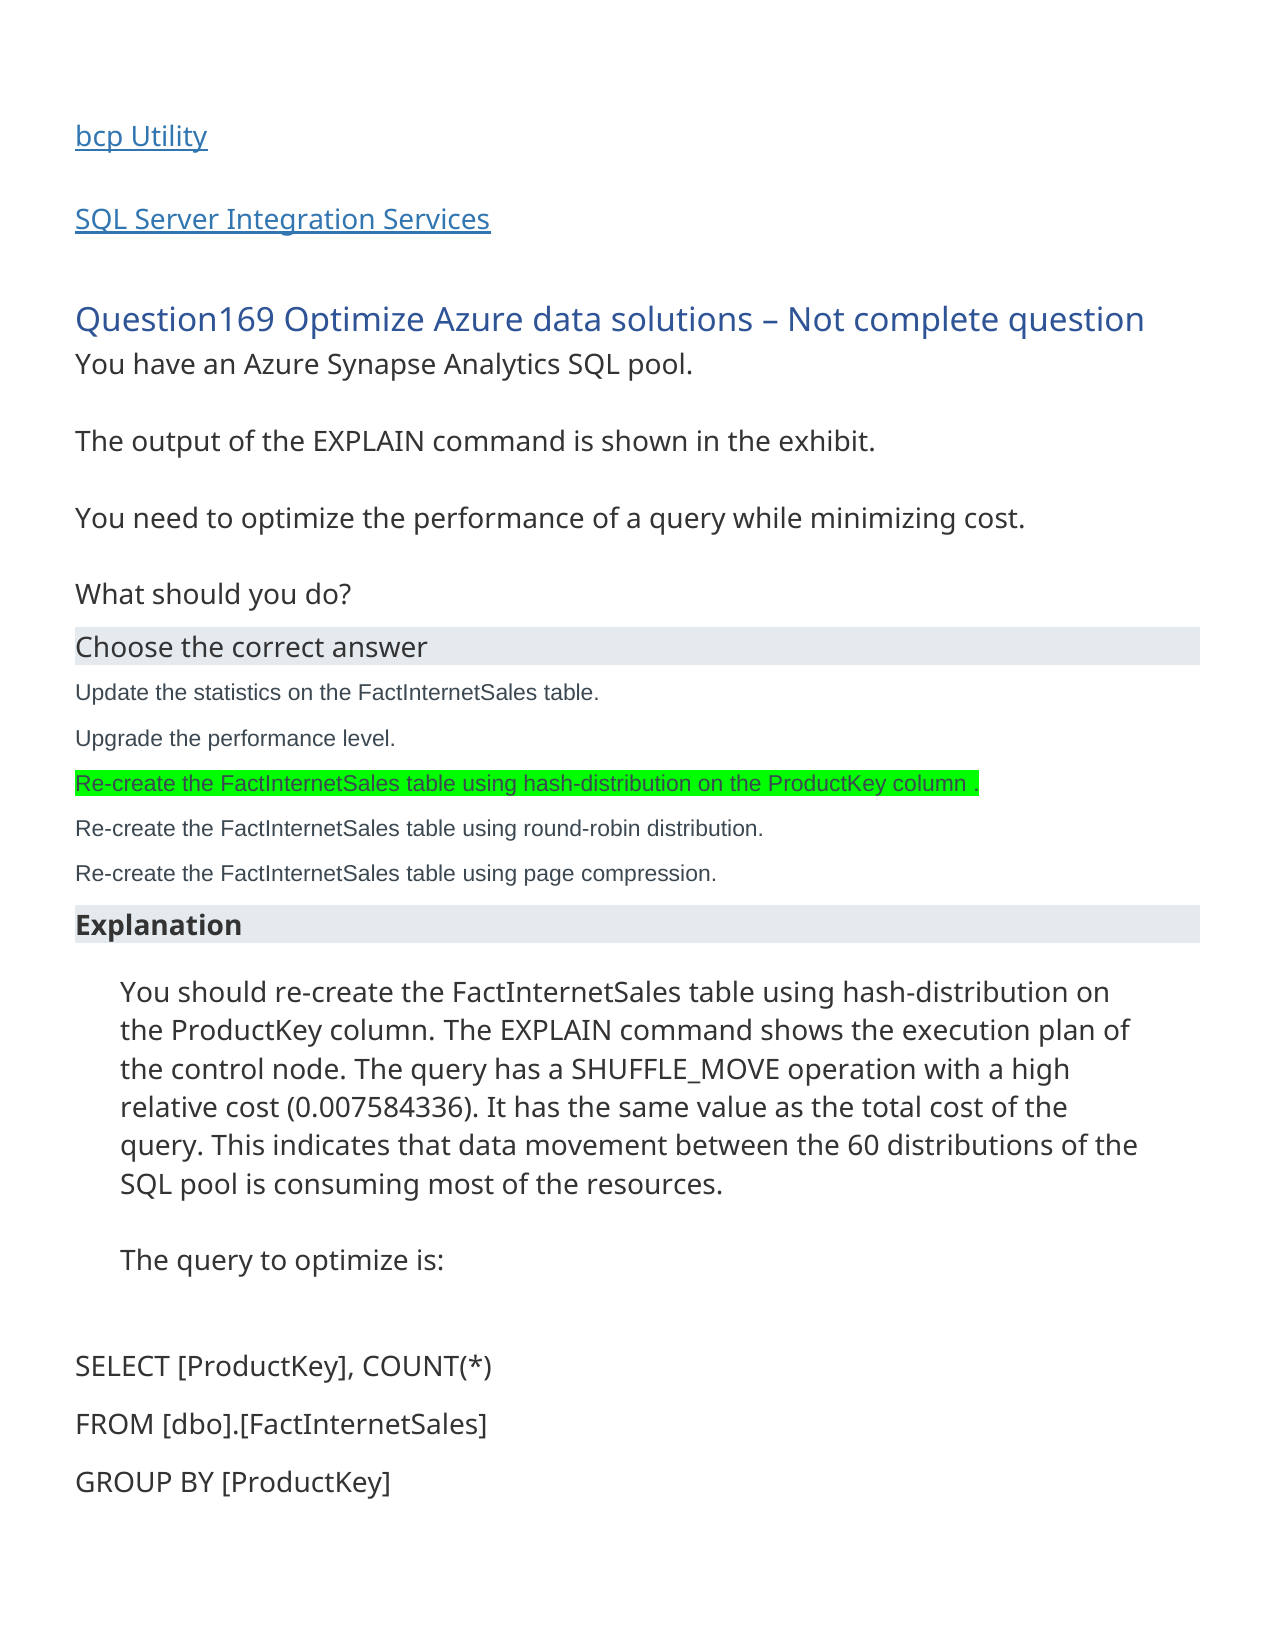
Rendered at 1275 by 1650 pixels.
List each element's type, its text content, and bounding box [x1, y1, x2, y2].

text You have an Azure Synapse Analytics SQL pool. The output of the EXPLAIN command is shown in the exhibit. You need to optimize the performance of a query while minimizing cost. What should you do? [75, 344, 1200, 613]
text FROM [dbo].[FactInternetSales] [75, 1404, 1200, 1442]
text You should re-create the FactInternetSales table using hash-distribution on the ProductKey column. The EXPLAIN command shows the execution plan of the control node. The query has a SHUFFLE_MOVE operation with a high relative cost (0.007584336). It has the same value as the total cost of the query. This indicates that data movement between the 60 distributions of the SQL pool is consuming most of the resources. The query to optimize is: [120, 972, 1155, 1317]
text Upgrade the performance level. [75, 724, 1200, 751]
text Re-create the FactInternetSales table using page compression. [75, 860, 1200, 886]
subtitle Question169 Optimize Azure data solutions – Not complete question [75, 296, 1200, 341]
text Update the statistics on the FactInternetSales table. [75, 679, 1200, 706]
text GROUP BY [ProductKey] [75, 1462, 1200, 1500]
text Re-create the FactInternetSales table using hash-distribution on the ProductKey column . [75, 769, 1200, 796]
text SELECT [ProductKey], COUNT(*) [75, 1346, 1200, 1384]
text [75, 75, 1200, 237]
text Re-create the FactInternetSales table using round-robin distribution. [75, 815, 1200, 841]
text Explanation [75, 905, 1200, 943]
text Choose the correct answer [75, 627, 1200, 665]
